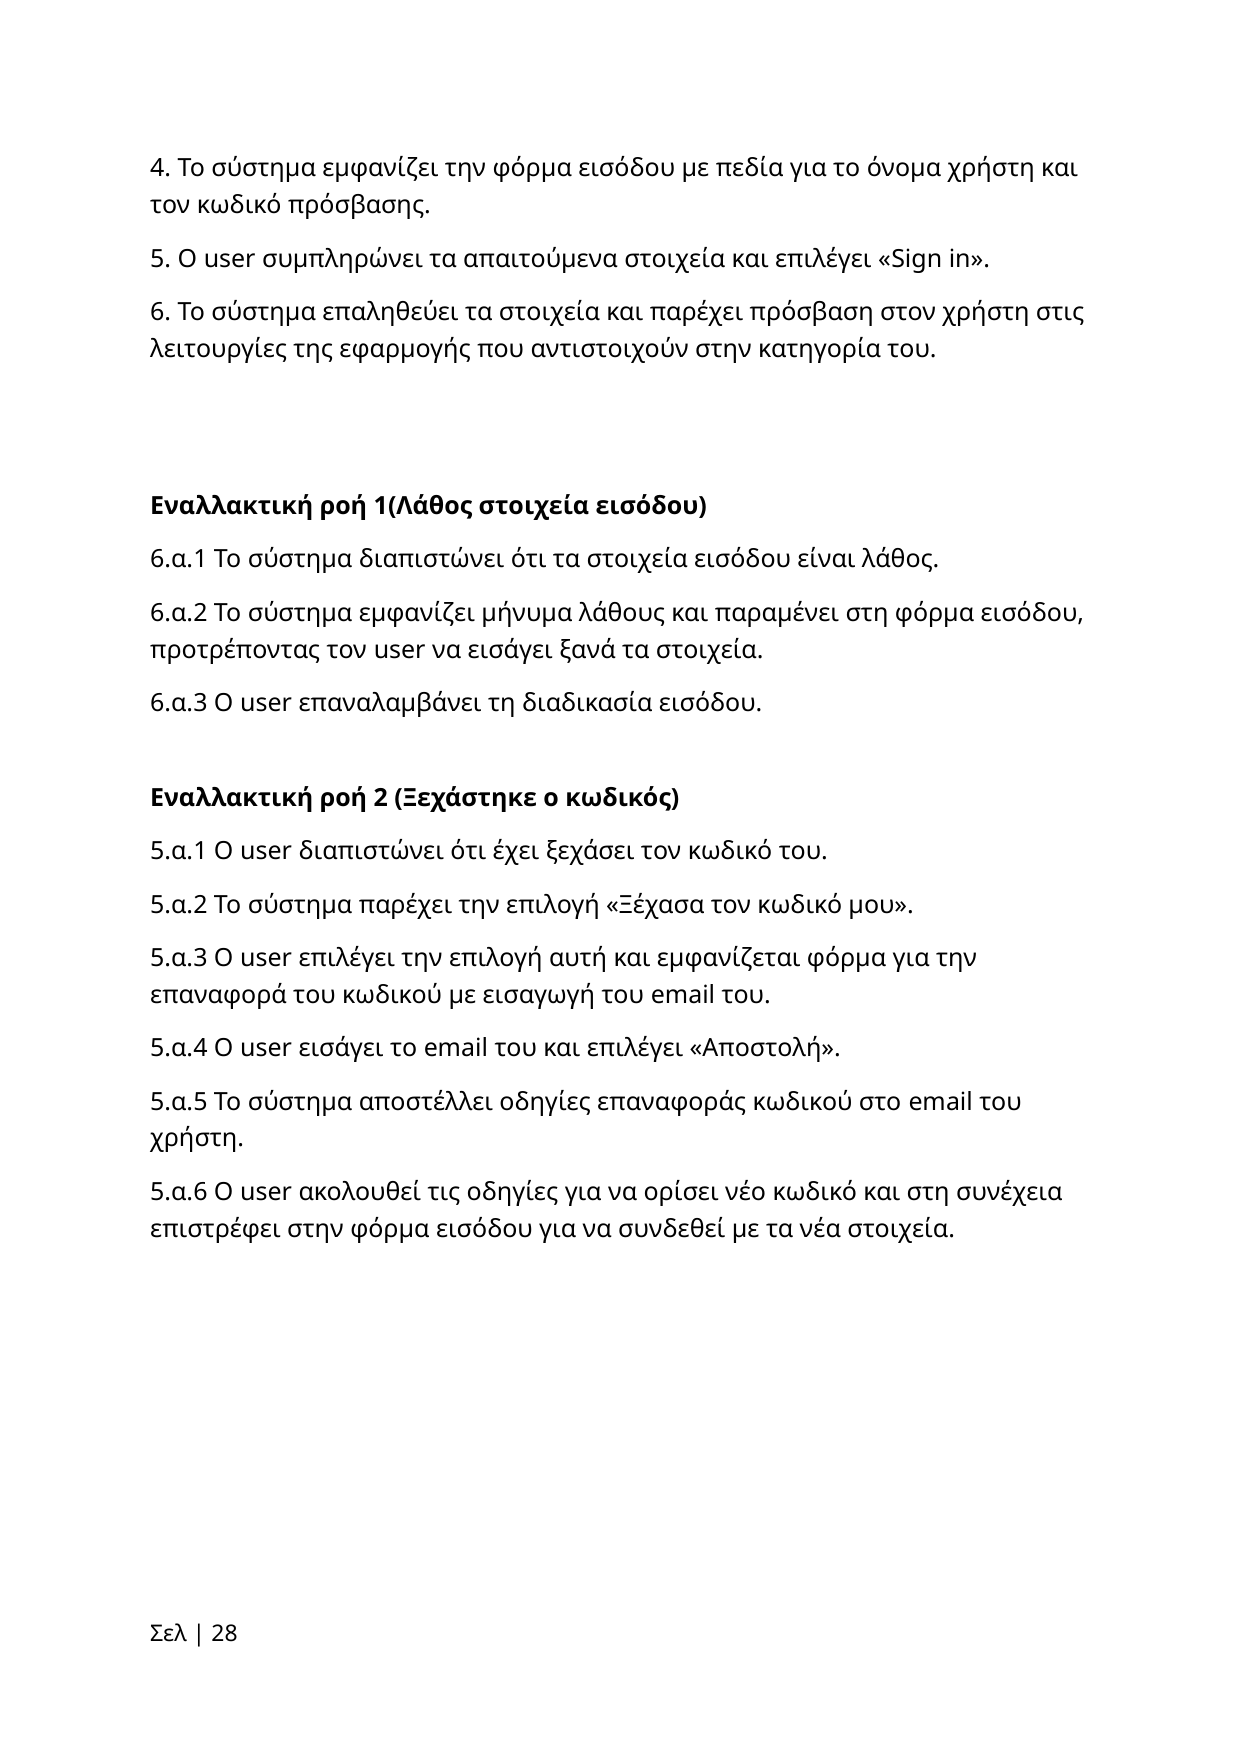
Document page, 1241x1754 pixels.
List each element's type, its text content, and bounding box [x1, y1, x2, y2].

text 5.α.2 Το σύστημα παρέχει την επιλογή «Ξέχασα τον κωδικό μου». [150, 886, 1090, 920]
text 6.α.2 Το σύστημα εμφανίζει μήνυμα λάθους και παραμένει στη φόρμα εισόδου, προτρέποντας τον user να εισάγει ξανά τα στοιχεία. [150, 594, 1090, 665]
text 5. Ο user συμπληρώνει τα απαιτούμενα στοιχεία και επιλέγει «Sign in». [150, 240, 1090, 274]
text 6. Το σύστημα επαληθεύει τα στοιχεία και παρέχει πρόσβαση στον χρήστη στις λειτουργίες της εφαρμογής που αντιστοιχούν στην κατηγορία του. [150, 294, 1090, 364]
text 6.α.3 Ο user επαναλαμβάνει τη διαδικασία εισόδου. [150, 685, 1090, 719]
text 5.α.3 Ο user επιλέγει την επιλογή αυτή και εμφανίζεται φόρμα για την επαναφορά του κωδικού με εισαγωγή του email του. [150, 940, 1090, 1011]
text 5.α.5 Το σύστημα αποστέλλει οδηγίες επαναφοράς κωδικού στο email του χρήστη. [150, 1083, 1090, 1154]
text Εναλλακτική ροή 1(Λάθος στοιχεία εισόδου) [150, 488, 1090, 522]
text 5.α.6 Ο user ακολουθεί τις οδηγίες για να ορίσει νέο κωδικό και στη συνέχεια επιστρέφει στην φόρμα εισόδου για να συνδεθεί με τα νέα στοιχεία. [150, 1173, 1090, 1244]
text 5.α.1 Ο user διαπιστώνει ότι έχει ξεχάσει τον κωδικό του. [150, 833, 1090, 867]
text 5.α.4 Ο user εισάγει το email του και επιλέγει «Αποστολή». [150, 1030, 1090, 1064]
text 4. Το σύστημα εμφανίζει την φόρμα εισόδου με πεδία για το όνομα χρήστη και τον κωδικό πρόσβασης. [150, 150, 1090, 221]
text 6.α.1 Το σύστημα διαπιστώνει ότι τα στοιχεία εισόδου είναι λάθος. [150, 541, 1090, 575]
text Εναλλακτική ροή 2 (Ξεχάστηκε ο κωδικός) [150, 779, 1090, 813]
